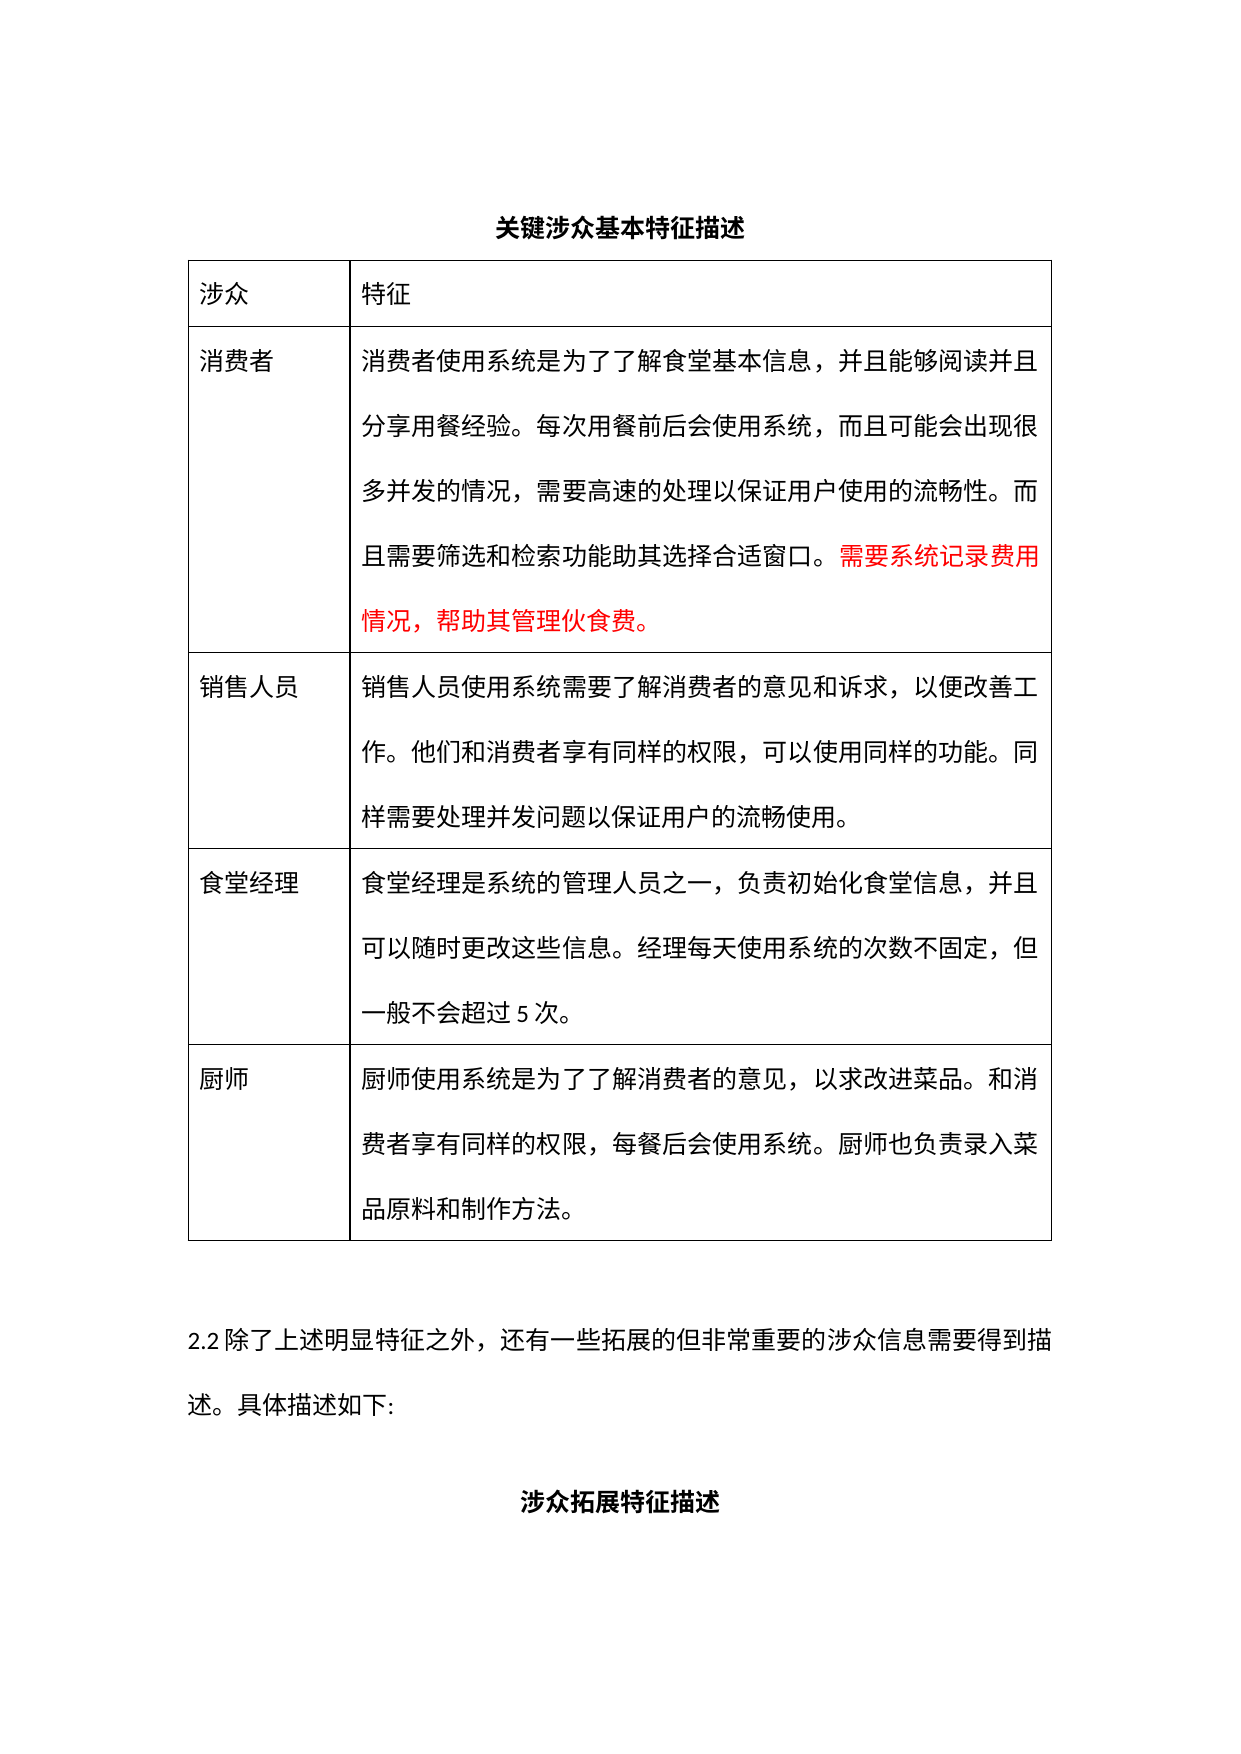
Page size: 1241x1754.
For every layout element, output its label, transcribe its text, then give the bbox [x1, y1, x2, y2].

table_cell 食堂经理是系统的管理人员之一，负责初始化食堂信息，并且可以随时更改这些信息。经理每天使用系统的次数不固定，但一般不会超过5次。 [351, 849, 1051, 1044]
text 涉众拓展特征描述 [187, 1468, 1053, 1533]
text 关键涉众基本特征描述 [187, 194, 1053, 259]
table_cell 销售人员使用系统需要了解消费者的意见和诉求，以便改善工作。他们和消费者享有同样的权限，可以使用同样的功能。同样需要处理并发问题以保证用户的流畅使用。 [351, 653, 1051, 848]
table_cell 消费者使用系统是为了了解食堂基本信息，并且能够阅读并且分享用餐经验。每次用餐前后会使用系统，而且可能会出现很多并发的情况，需要高速的处理以保证用户使用的流畅性。而且需要筛选和检索功能助其选择合适窗口。需要系统记录费用情况，帮助其管理伙食费。 [351, 327, 1051, 652]
table_header 涉众 [189, 261, 349, 326]
table_cell 销售人员 [189, 653, 349, 848]
table_cell 食堂经理 [189, 849, 349, 1044]
table_cell 厨师使用系统是为了了解消费者的意见，以求改进菜品。和消费者享有同样的权限，每餐后会使用系统。厨师也负责录入菜品原料和制作方法。 [351, 1045, 1051, 1240]
text 2.2除了上述明显特征之外，还有一些拓展的但非常重要的涉众信息需要得到描述。具体描述如下: [187, 1306, 1053, 1436]
table_cell 厨师 [189, 1045, 349, 1240]
table_cell 消费者 [189, 327, 349, 652]
table_header 特征 [351, 261, 1051, 326]
